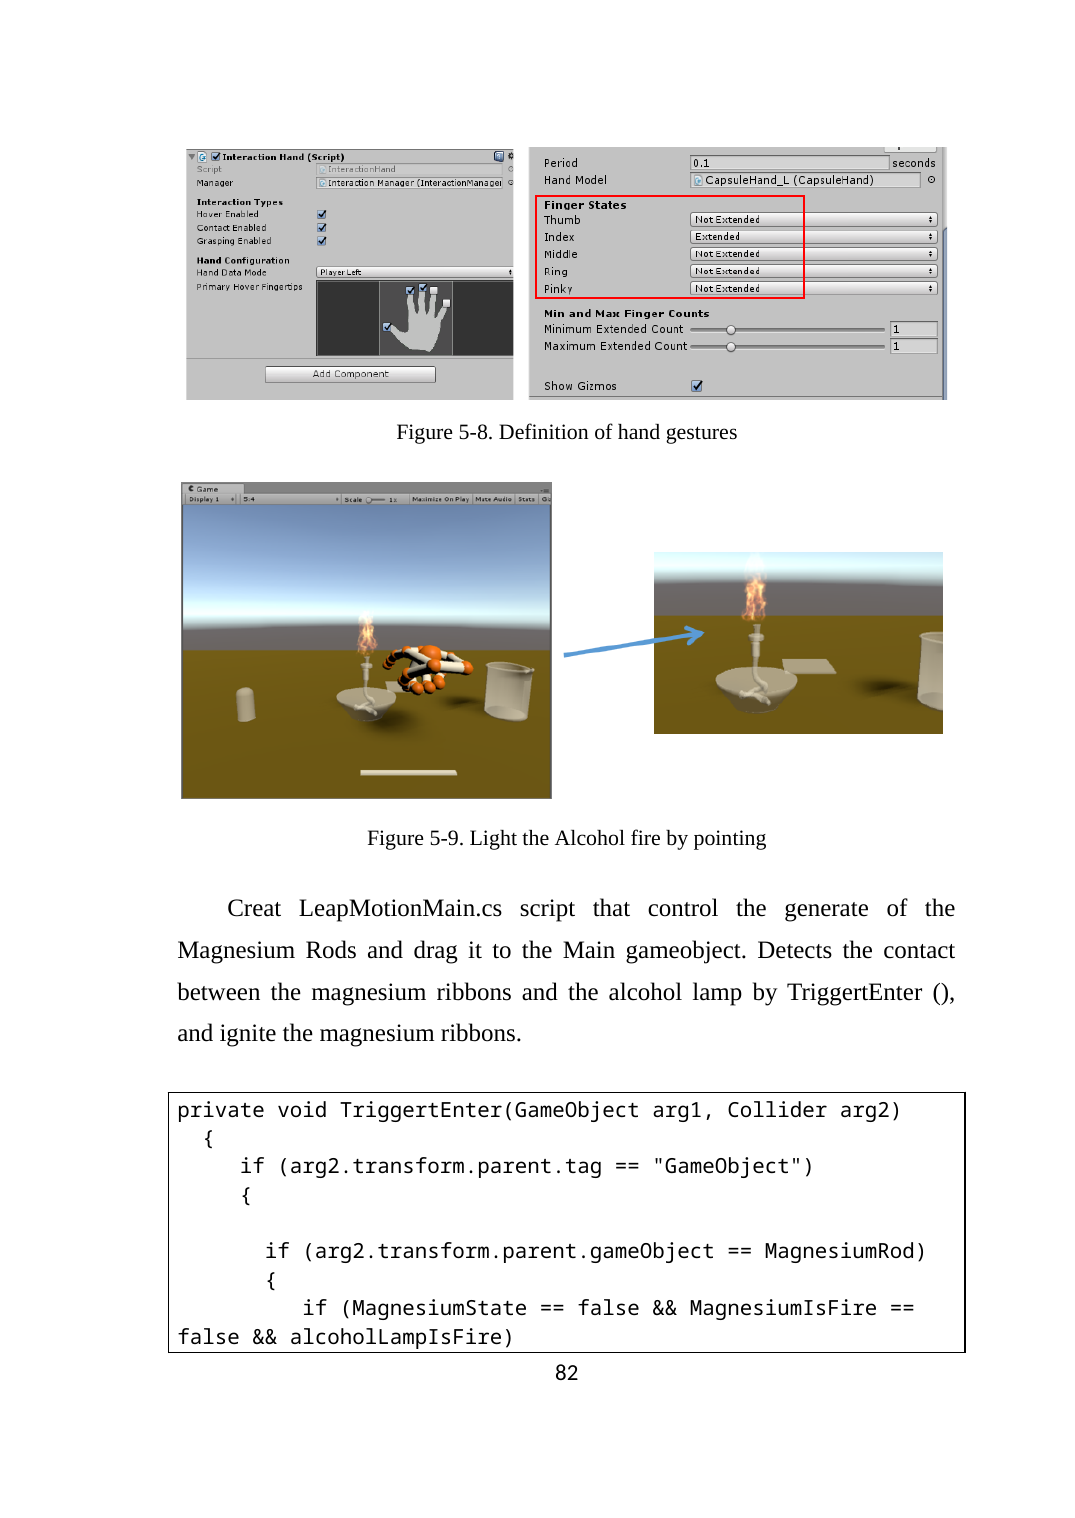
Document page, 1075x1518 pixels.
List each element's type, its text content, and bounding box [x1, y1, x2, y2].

text Figure 5-. Light the Alcohol fire by pointing [177, 824, 956, 850]
text Figure 5-. Definition of hand gestures [177, 419, 956, 444]
picture [528, 147, 948, 400]
picture [186, 149, 514, 400]
text Creat LeapMotionMain.cs script that control the generate of the Magnesium Rods and drag it to the Main gameobject. Detects the contact between the magnesium ribbons and the alcohol lamp by TriggertEnter (), and ignite the magnesium ribbons. [177, 883, 956, 1050]
text if (arg2.transform.parent.gameObject == MagnesiumRod) [177, 1236, 956, 1265]
picture [177, 477, 958, 806]
text { [177, 1180, 956, 1208]
text if (arg2.transform.parent.tag == "GameObject") [177, 1152, 956, 1180]
text { [177, 1265, 956, 1290]
text private void TriggertEnter(GameObject arg1, Collider arg2) [169, 1093, 964, 1123]
text { [177, 1123, 956, 1152]
text if (MagnesiumState == false && MagnesiumIsFire == false && alcoholLampIsFire) [169, 1290, 964, 1352]
